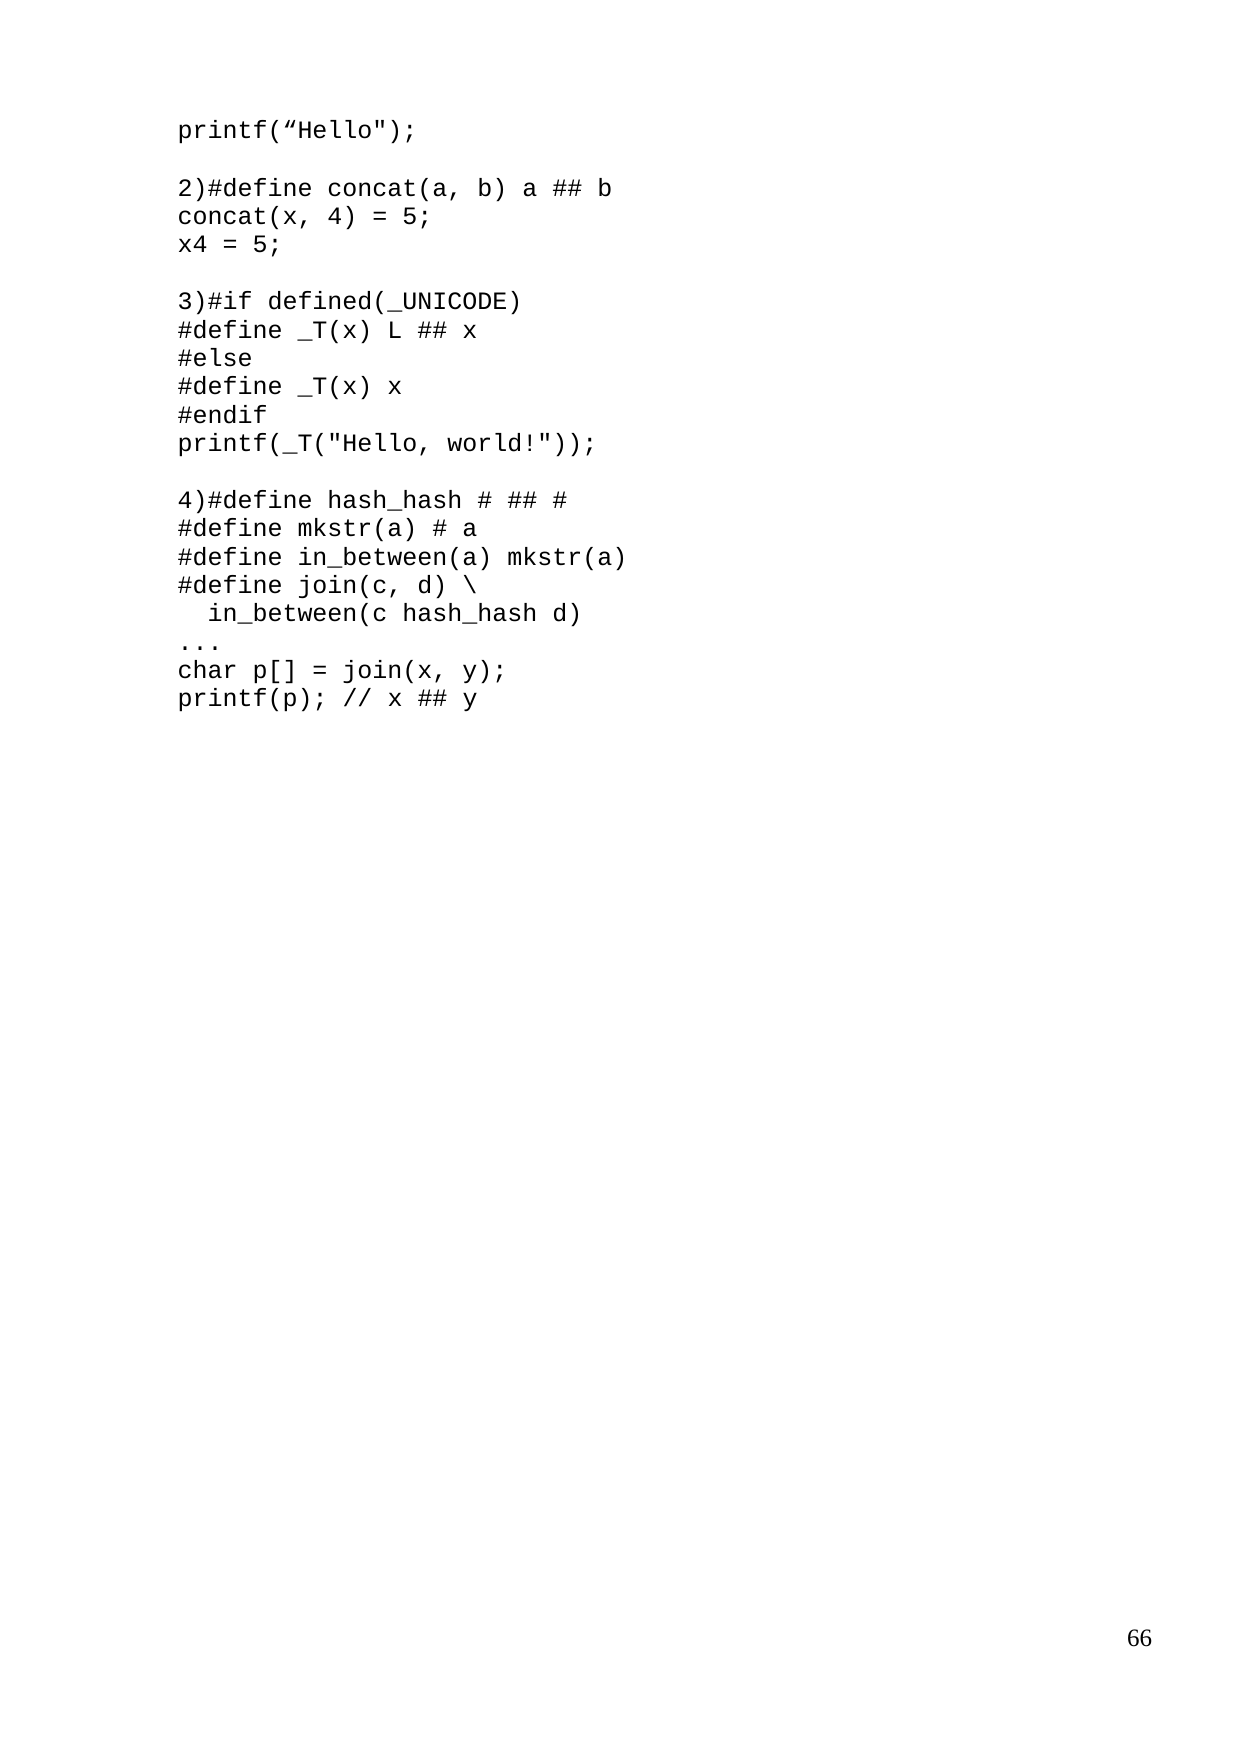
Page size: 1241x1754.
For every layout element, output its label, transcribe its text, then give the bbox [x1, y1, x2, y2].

text 3)#if defined(_UNICODE) [177, 289, 1152, 317]
text 4)#define hash_hash # ## # [177, 488, 1152, 516]
text #define in_between(a) mkstr(a) [177, 544, 1152, 573]
text ... [177, 629, 1152, 658]
text in_between(c hash_hash d) [177, 601, 1152, 629]
text #else [177, 346, 1152, 374]
text char p[] = join(x, y); [177, 658, 1152, 686]
text concat(x, 4) = 5; [177, 203, 1152, 232]
text printf(_T("Hello, world!")); [177, 431, 1152, 459]
text #define mkstr(a) # a [177, 516, 1152, 544]
text #define join(c, d) \ [177, 573, 1152, 601]
text #define _T(x) L ## x [177, 317, 1152, 346]
text printf(“Hello"); [177, 118, 1152, 146]
text printf(p); // x ## y [177, 686, 1152, 714]
text 2)#define concat(a, b) a ## b [177, 175, 1152, 203]
text #define _T(x) x [177, 374, 1152, 402]
text #endif [177, 402, 1152, 431]
text x4 = 5; [177, 232, 1152, 260]
